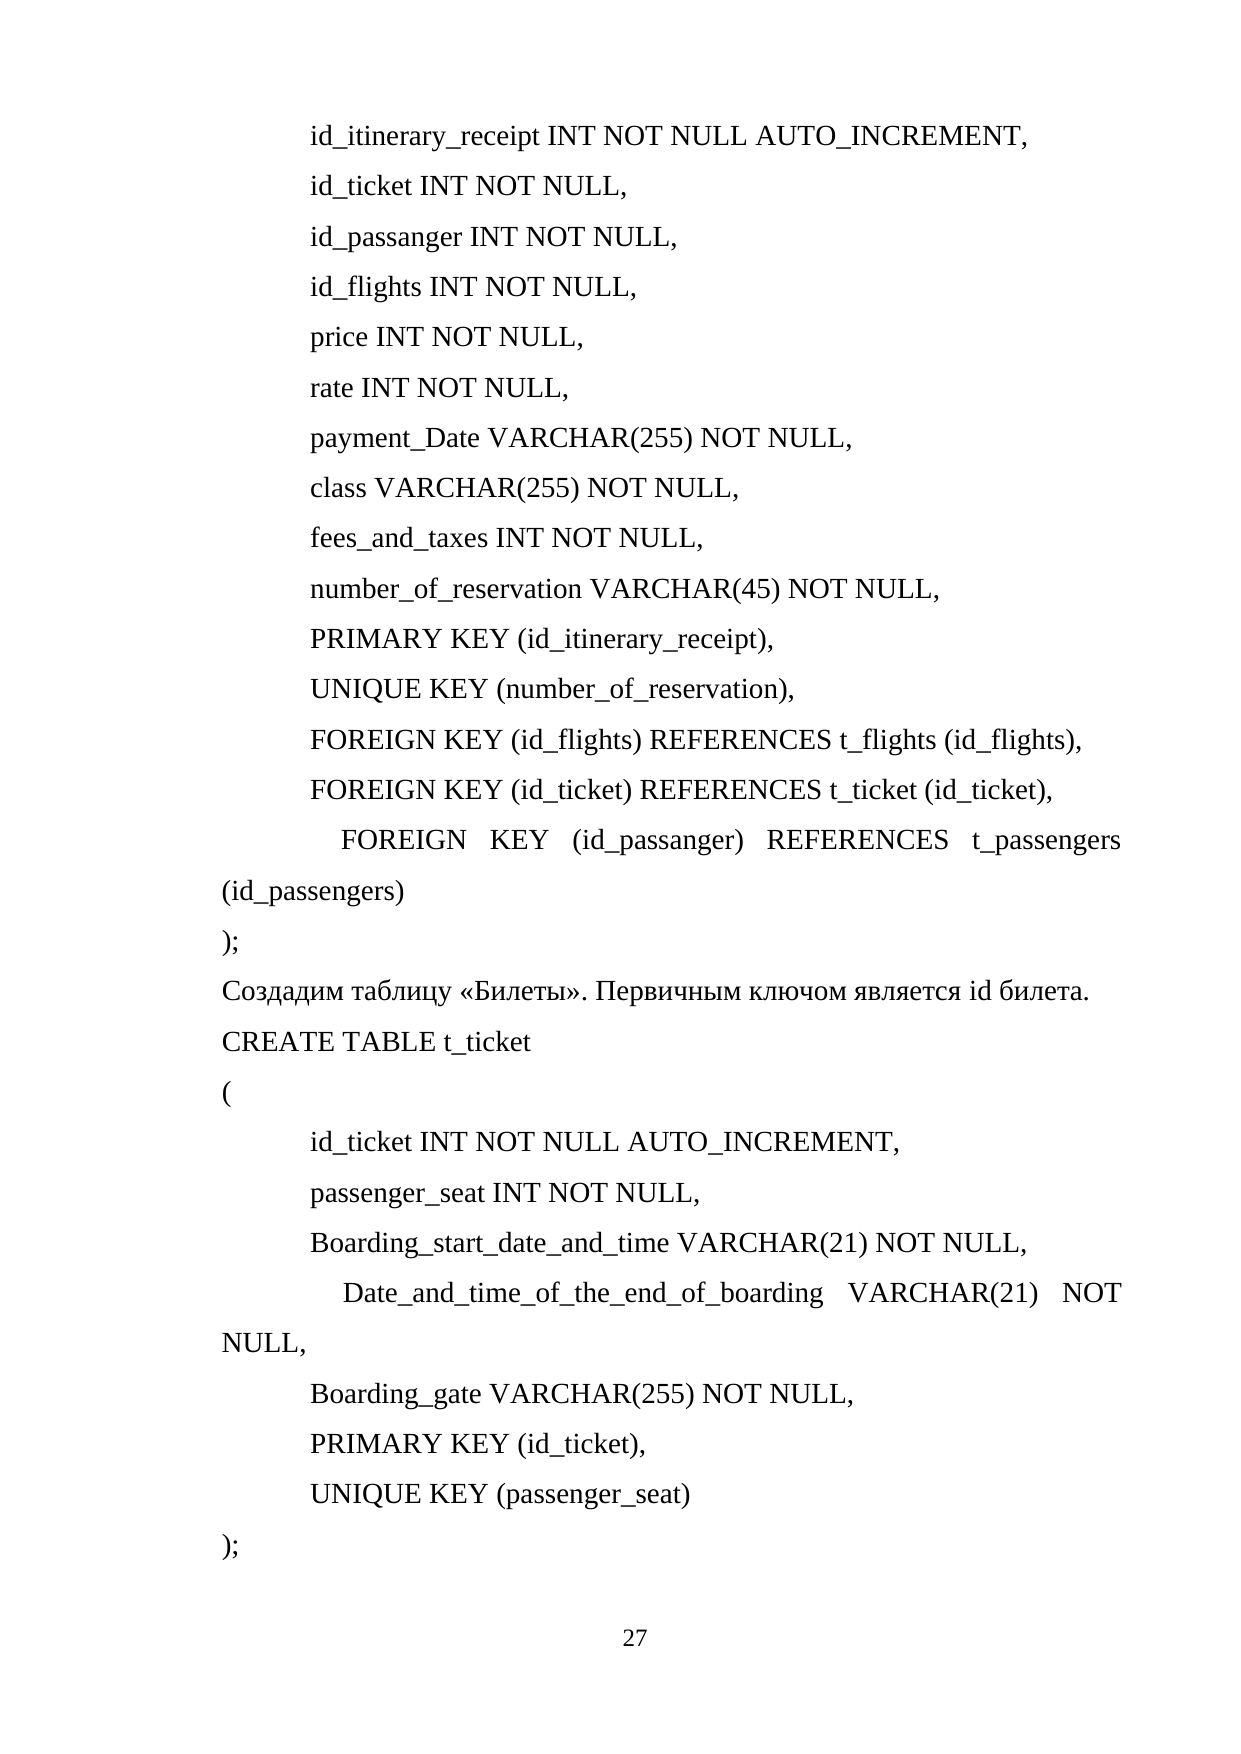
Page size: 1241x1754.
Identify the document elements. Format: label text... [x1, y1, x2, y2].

text Создадим таблицу «Билеты». Первичным ключом является id билета. [148, 973, 1122, 1007]
text payment_Date VARCHAR(255) NOT NULL, [221, 420, 1122, 453]
text PRIMARY KEY (id_itinerary_receipt), [221, 621, 1122, 655]
text price INT NOT NULL, [221, 319, 1122, 353]
text CREATE TABLE t_ticket [148, 1024, 1122, 1057]
text PRIMARY KEY (id_ticket), [221, 1426, 1122, 1460]
text FOREIGN KEY (id_ticket) REFERENCES t_ticket (id_ticket), [221, 772, 1122, 806]
text id_flights INT NOT NULL, [221, 269, 1122, 303]
text id_ticket INT NOT NULL AUTO_INCREMENT, [221, 1124, 1122, 1158]
text FOREIGN KEY (id_passanger) REFERENCES t_passengers (id_passengers) [221, 822, 1122, 906]
text Date_and_time_of_the_end_of_boarding VARCHAR(21) NOT NULL, [221, 1275, 1122, 1359]
text id_itinerary_receipt INT NOT NULL AUTO_INCREMENT, [221, 118, 1122, 152]
text class VARCHAR(255) NOT NULL, [221, 470, 1122, 504]
text ); [148, 923, 1122, 957]
text passenger_seat INT NOT NULL, [221, 1175, 1122, 1208]
text UNIQUE KEY (passenger_seat) [221, 1477, 1122, 1510]
text FOREIGN KEY (id_flights) REFERENCES t_flights (id_flights), [221, 722, 1122, 755]
text ); [148, 1527, 1122, 1560]
text UNIQUE KEY (number_of_reservation), [221, 672, 1122, 705]
text number_of_reservation VARCHAR(45) NOT NULL, [221, 571, 1122, 604]
text Boarding_start_date_and_time VARCHAR(21) NOT NULL, [221, 1225, 1122, 1258]
text id_passanger INT NOT NULL, [221, 219, 1122, 252]
text Boarding_gate VARCHAR(255) NOT NULL, [221, 1376, 1122, 1409]
text ( [148, 1074, 1122, 1108]
text rate INT NOT NULL, [221, 370, 1122, 403]
text fees_and_taxes INT NOT NULL, [221, 521, 1122, 554]
text id_ticket INT NOT NULL, [221, 168, 1122, 202]
